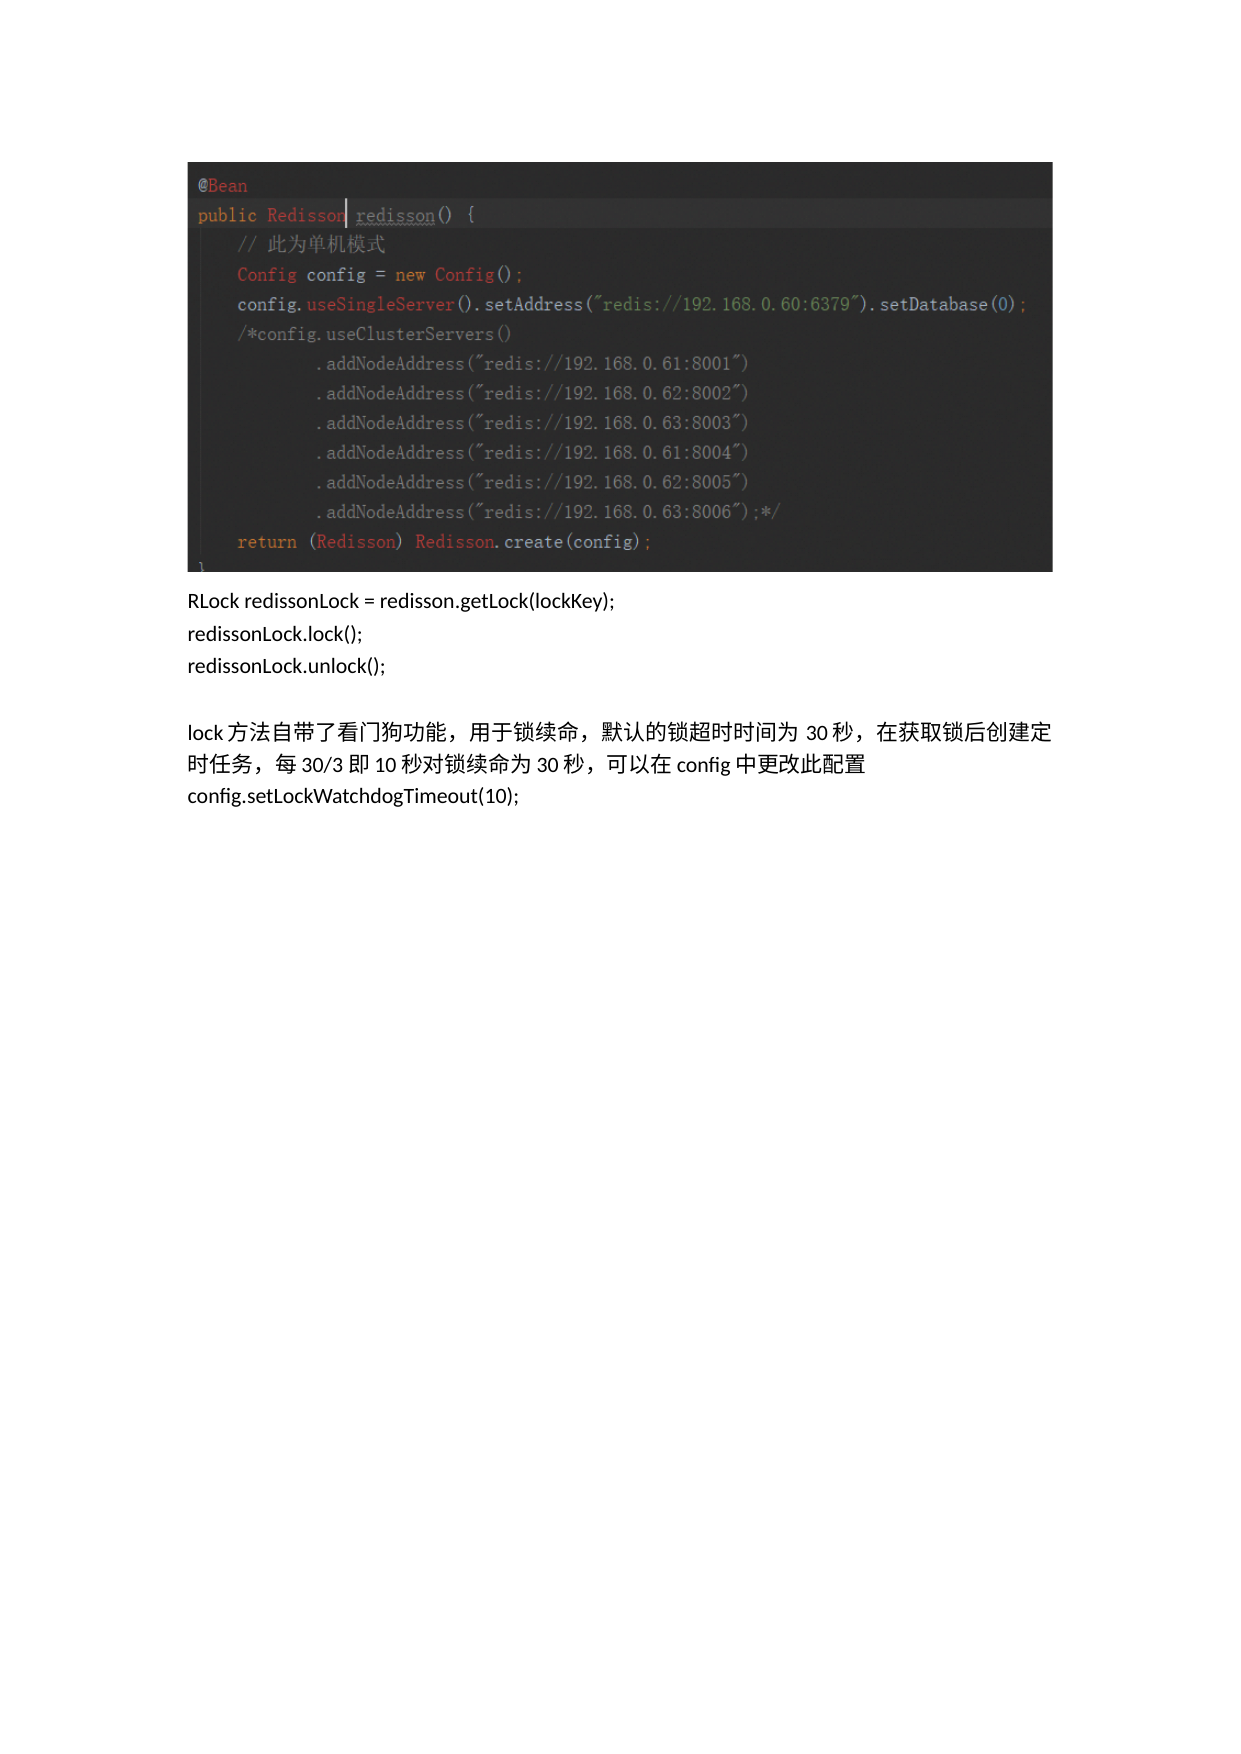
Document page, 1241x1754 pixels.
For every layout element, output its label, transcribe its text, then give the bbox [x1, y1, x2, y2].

text redissonLock.unlock(); [187, 649, 1053, 682]
text config.setLockWatchdogTimeout(10); [187, 779, 1053, 812]
text lock方法自带了看门狗功能，用于锁续命，默认的锁超时时间为30秒，在获取锁后创建定时任务，每30/3 即10秒对锁续命为30秒，可以在config中更改此配置 [187, 714, 1053, 779]
picture [187, 162, 1053, 572]
text RLock redissonLock = redisson.getLock(lockKey); [187, 584, 1053, 617]
text redissonLock.lock(); [187, 617, 1053, 649]
